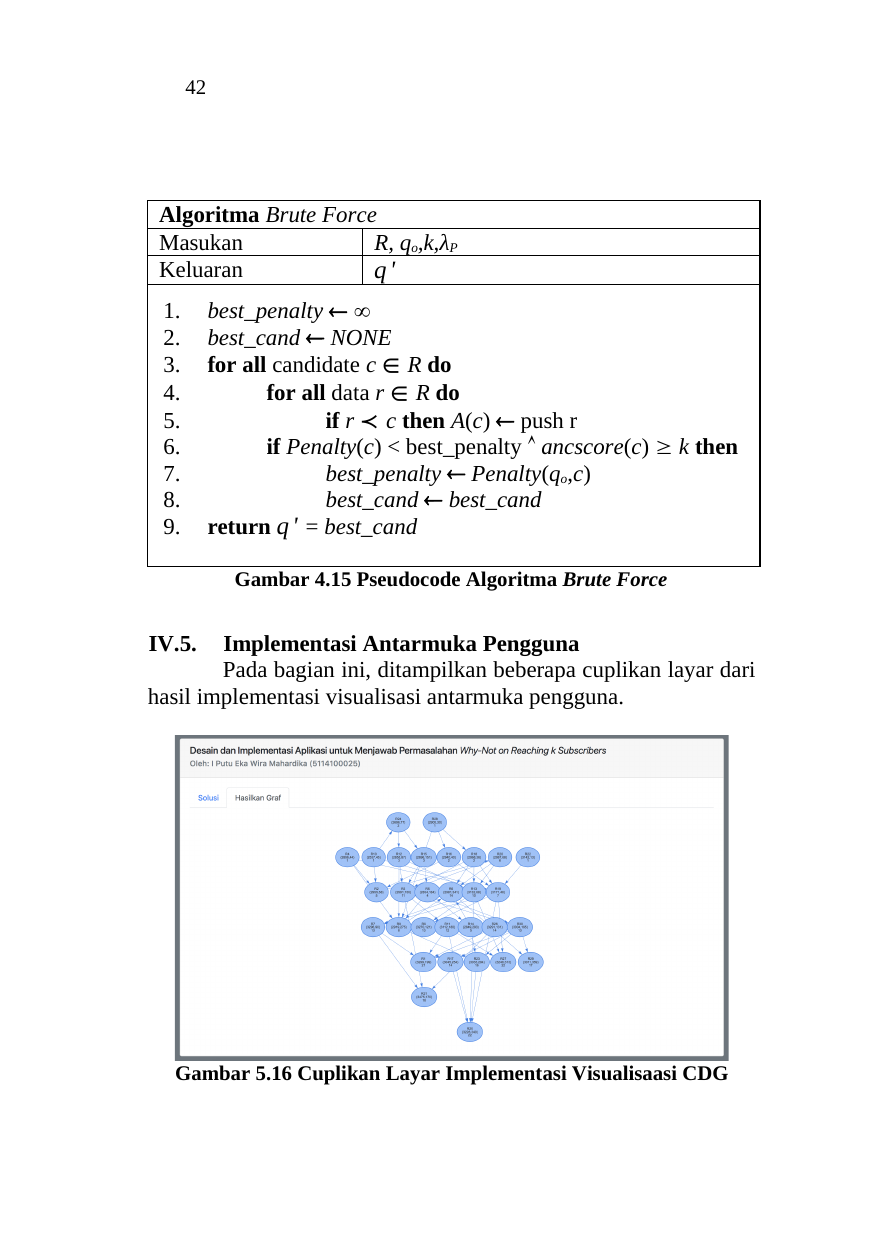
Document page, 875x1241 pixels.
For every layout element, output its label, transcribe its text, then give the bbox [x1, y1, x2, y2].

table_cell Keluaran [148, 256, 362, 284]
table_cell best_penalty best_cand NONE for all candidate c ∈ R do for all data r ∈ R do if r ≺ c then A(c) push r if Penalty(c) < best_penalty ancscore(c) k then best_penalty Penalty(qo,c) best_cand best_cand return = best_cand [148, 285, 759, 566]
table_cell R, qo,k,λP [363, 229, 759, 255]
table_cell [363, 256, 759, 284]
table_cell Masukan [148, 229, 362, 255]
table_header Algoritma Brute Force [148, 201, 759, 228]
text Pada bagian ini, ditampilkan beberapa cuplikan layar dari hasil implementasi visualisasi antarmuka pengguna. [148, 657, 756, 709]
subtitle Implementasi Antarmuka Pengguna [148, 630, 756, 657]
picture [174, 735, 729, 1061]
